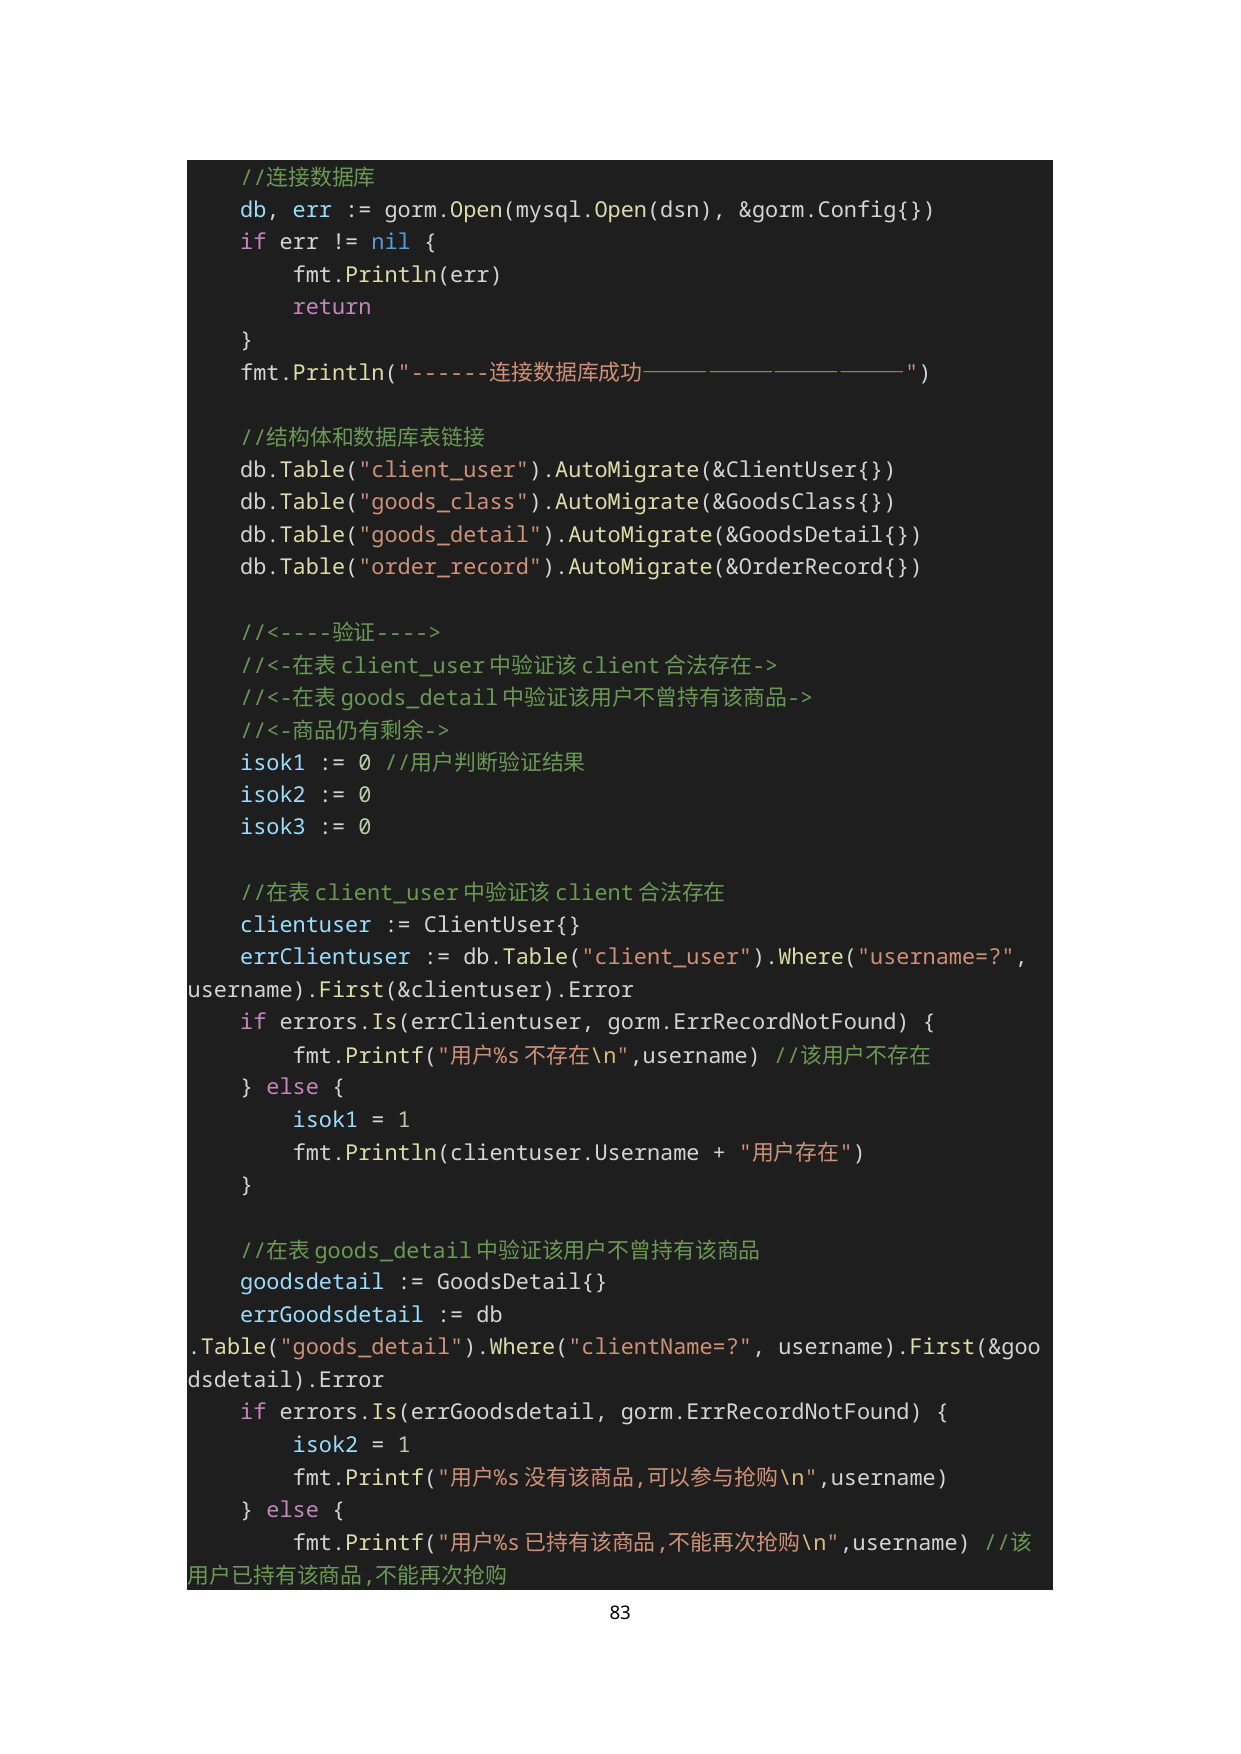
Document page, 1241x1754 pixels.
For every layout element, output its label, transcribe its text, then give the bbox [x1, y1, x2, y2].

text fmt.Printf("用户%s已持有该商品,不能再次抢购\n",username) //该用户已持有该商品,不能再次抢购 [187, 1525, 1053, 1590]
text isok1 := 0 //用户判断验证结果 [187, 745, 1053, 777]
text if err != nil { [187, 225, 1053, 257]
text } else { [187, 1070, 1053, 1102]
text return [187, 290, 1053, 322]
text db, err := gorm.Open(mysql.Open(dsn), &gorm.Config{}) [187, 192, 1053, 225]
text errClientuser := db.Table("client_user").Where("username=?", username).First(&clientuser).Error [187, 940, 1053, 1005]
text fmt.Printf("用户%s不存在\n",username) //该用户不存在 [187, 1037, 1053, 1070]
text } [187, 322, 1053, 355]
text //<-在表client_user中验证该client合法存在-> [187, 647, 1053, 680]
text db.Table("goods_detail").AutoMigrate(&GoodsDetail{}) [187, 517, 1053, 550]
text //<-在表goods_detail中验证该用户不曾持有该商品-> [187, 680, 1053, 712]
text //<----验证----> [187, 615, 1053, 647]
text fmt.Printf("用户%s没有该商品,可以参与抢购\n",username) [187, 1460, 1053, 1492]
text //<-商品仍有剩余-> [187, 712, 1053, 745]
text } else { [187, 1492, 1053, 1525]
text goodsdetail := GoodsDetail{} [187, 1265, 1053, 1297]
text if errors.Is(errGoodsdetail, gorm.ErrRecordNotFound) { [187, 1395, 1053, 1427]
text //连接数据库 [187, 160, 1053, 192]
text db.Table("goods_class").AutoMigrate(&GoodsClass{}) [187, 485, 1053, 517]
text fmt.Println(err) [187, 257, 1053, 290]
text db.Table("client_user").AutoMigrate(&ClientUser{}) [187, 452, 1053, 485]
text isok2 := 0 [187, 777, 1053, 810]
text //在表client_user中验证该client合法存在 [187, 875, 1053, 907]
text isok2 = 1 [187, 1427, 1053, 1460]
text } [187, 1167, 1053, 1200]
text db.Table("order_record").AutoMigrate(&OrderRecord{}) [187, 550, 1053, 582]
text clientuser := ClientUser{} [187, 907, 1053, 940]
text isok3 := 0 [187, 810, 1053, 842]
text if errors.Is(errClientuser, gorm.ErrRecordNotFound) { [187, 1005, 1053, 1037]
text //在表goods_detail中验证该用户不曾持有该商品 [187, 1232, 1053, 1265]
text errGoodsdetail := db.Table("goods_detail").Where("clientName=?", username).First(&goodsdetail).Error [187, 1297, 1053, 1395]
text //结构体和数据库表链接 [187, 420, 1053, 452]
text fmt.Println("------连接数据库成功————————————") [187, 355, 1053, 387]
text isok1 = 1 [187, 1102, 1053, 1135]
text fmt.Println(clientuser.Username + "用户存在") [187, 1135, 1053, 1167]
